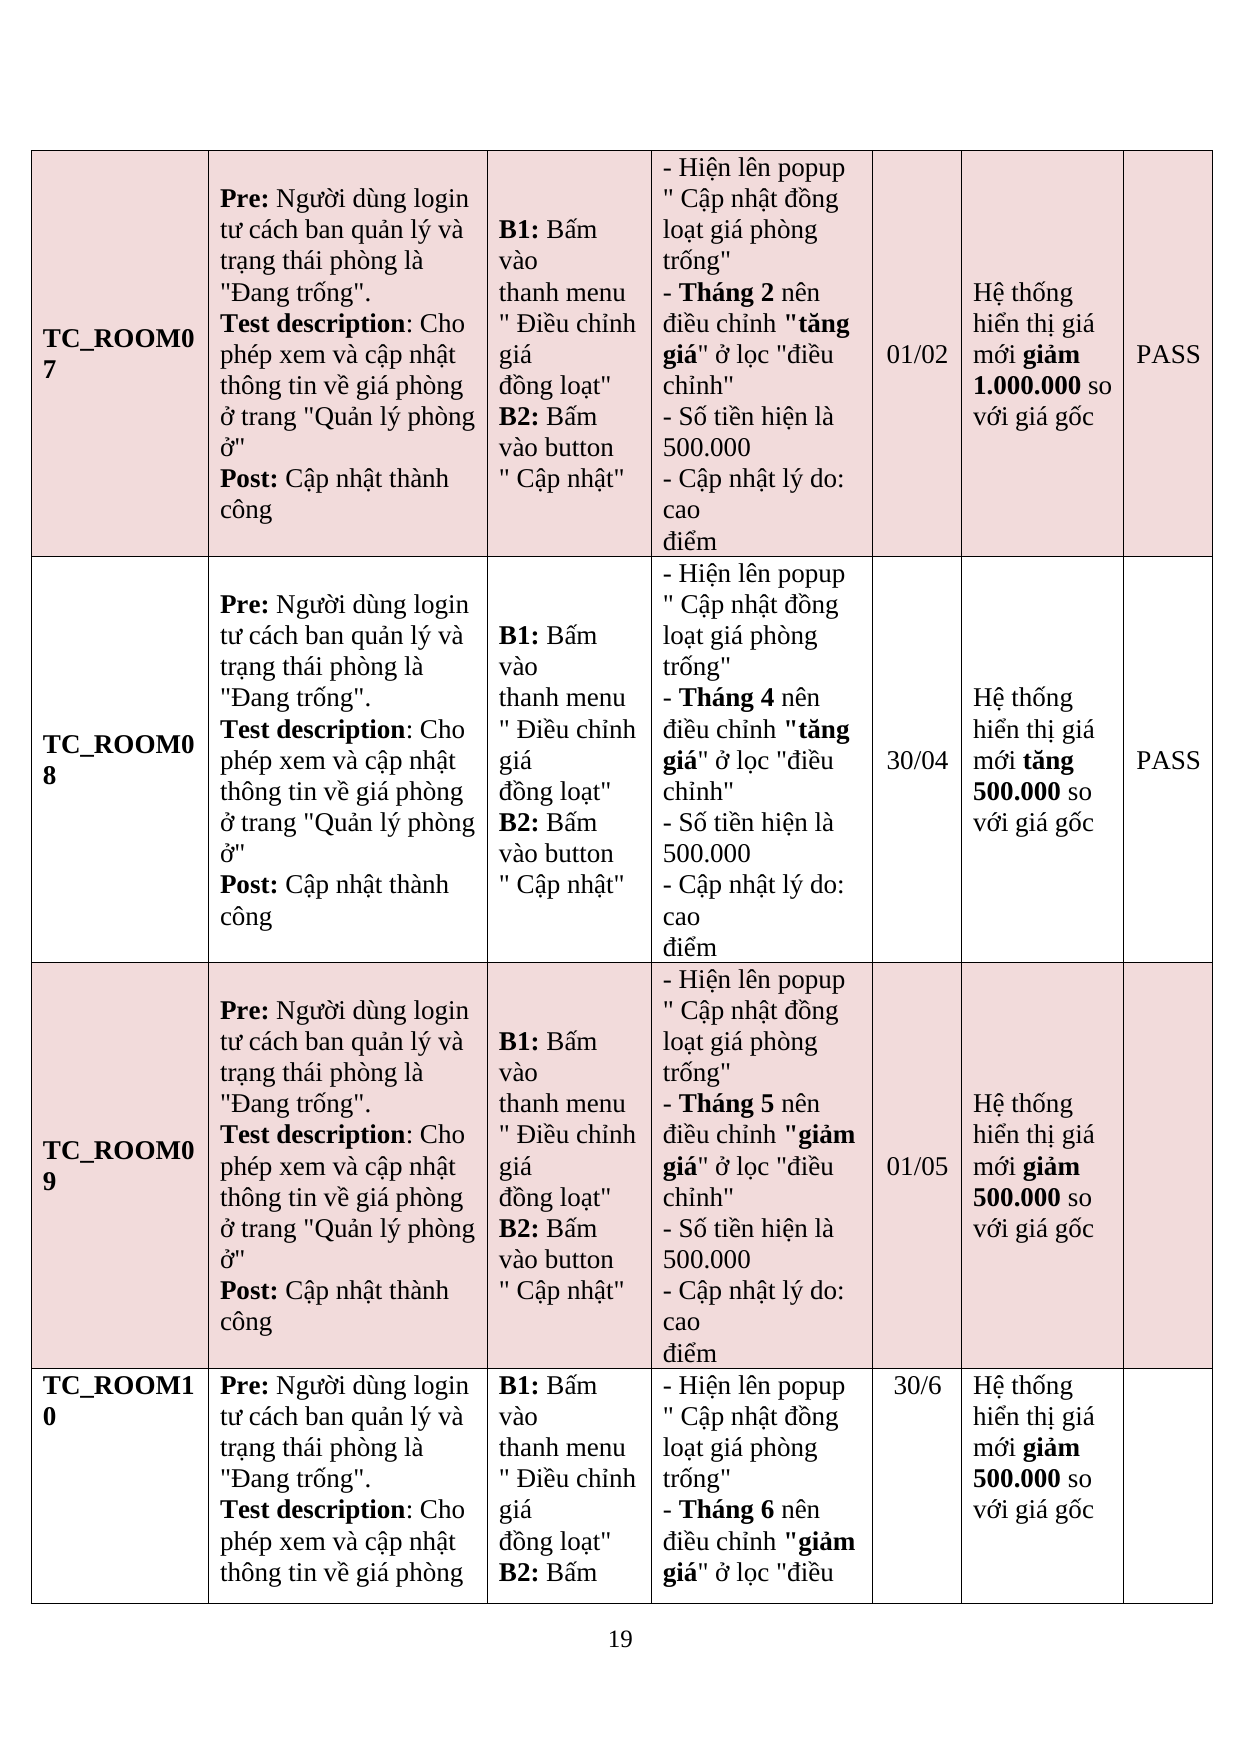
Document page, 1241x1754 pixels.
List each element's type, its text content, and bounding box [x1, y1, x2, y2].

table_cell [1124, 963, 1212, 1368]
table_cell TC_ROOM09 [32, 963, 208, 1368]
table_cell TC_ROOM08 [32, 557, 208, 962]
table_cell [209, 151, 487, 556]
table_cell TC_ROOM07 [32, 151, 208, 556]
table_cell 01/02 [873, 151, 961, 556]
table_cell [1124, 1369, 1212, 1603]
table_cell PASS [1124, 557, 1212, 962]
table_cell B1: Bấm vào thanh menu " Điều chỉnh giá đồng loạt" B2: Bấm vào button " Cập nhật" [488, 557, 651, 962]
table_cell 01/05 [873, 963, 961, 1368]
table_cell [488, 1369, 651, 1603]
table_cell Hệ thống hiển thị giá mới giảm 500.000 so với giá gốc [962, 963, 1123, 1368]
table_cell - Hiện lên popup " Cập nhật đồng loạt giá phòng trống" - Tháng 2 nên điều chỉnh "tăng giá" ở lọc "điều chỉnh" - Số tiền hiện là 500.000 - Cập nhật lý do: cao điểm [652, 151, 872, 556]
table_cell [962, 1369, 1123, 1603]
table_cell Hệ thống hiển thị giá mới tăng 500.000 so với giá gốc [962, 557, 1123, 962]
table_cell 30/04 [873, 557, 961, 962]
table_cell TC_ROOM10 [32, 1369, 208, 1603]
table_cell PASS [1124, 151, 1212, 556]
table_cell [488, 151, 651, 556]
table_cell 30/6 [873, 1369, 961, 1603]
table_cell - Hiện lên popup " Cập nhật đồng loạt giá phòng trống" - Tháng 5 nên điều chỉnh "giảm giá" ở lọc "điều chỉnh" - Số tiền hiện là 500.000 - Cập nhật lý do: cao điểm [652, 963, 872, 1368]
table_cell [962, 151, 1123, 556]
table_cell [209, 1369, 487, 1603]
table_cell - Hiện lên popup " Cập nhật đồng loạt giá phòng trống" - Tháng 4 nên điều chỉnh "tăng giá" ở lọc "điều chỉnh" - Số tiền hiện là 500.000 - Cập nhật lý do: cao điểm [652, 557, 872, 962]
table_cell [652, 1369, 872, 1603]
table_cell B1: Bấm vào thanh menu " Điều chỉnh giá đồng loạt" B2: Bấm vào button " Cập nhật" [488, 963, 651, 1368]
